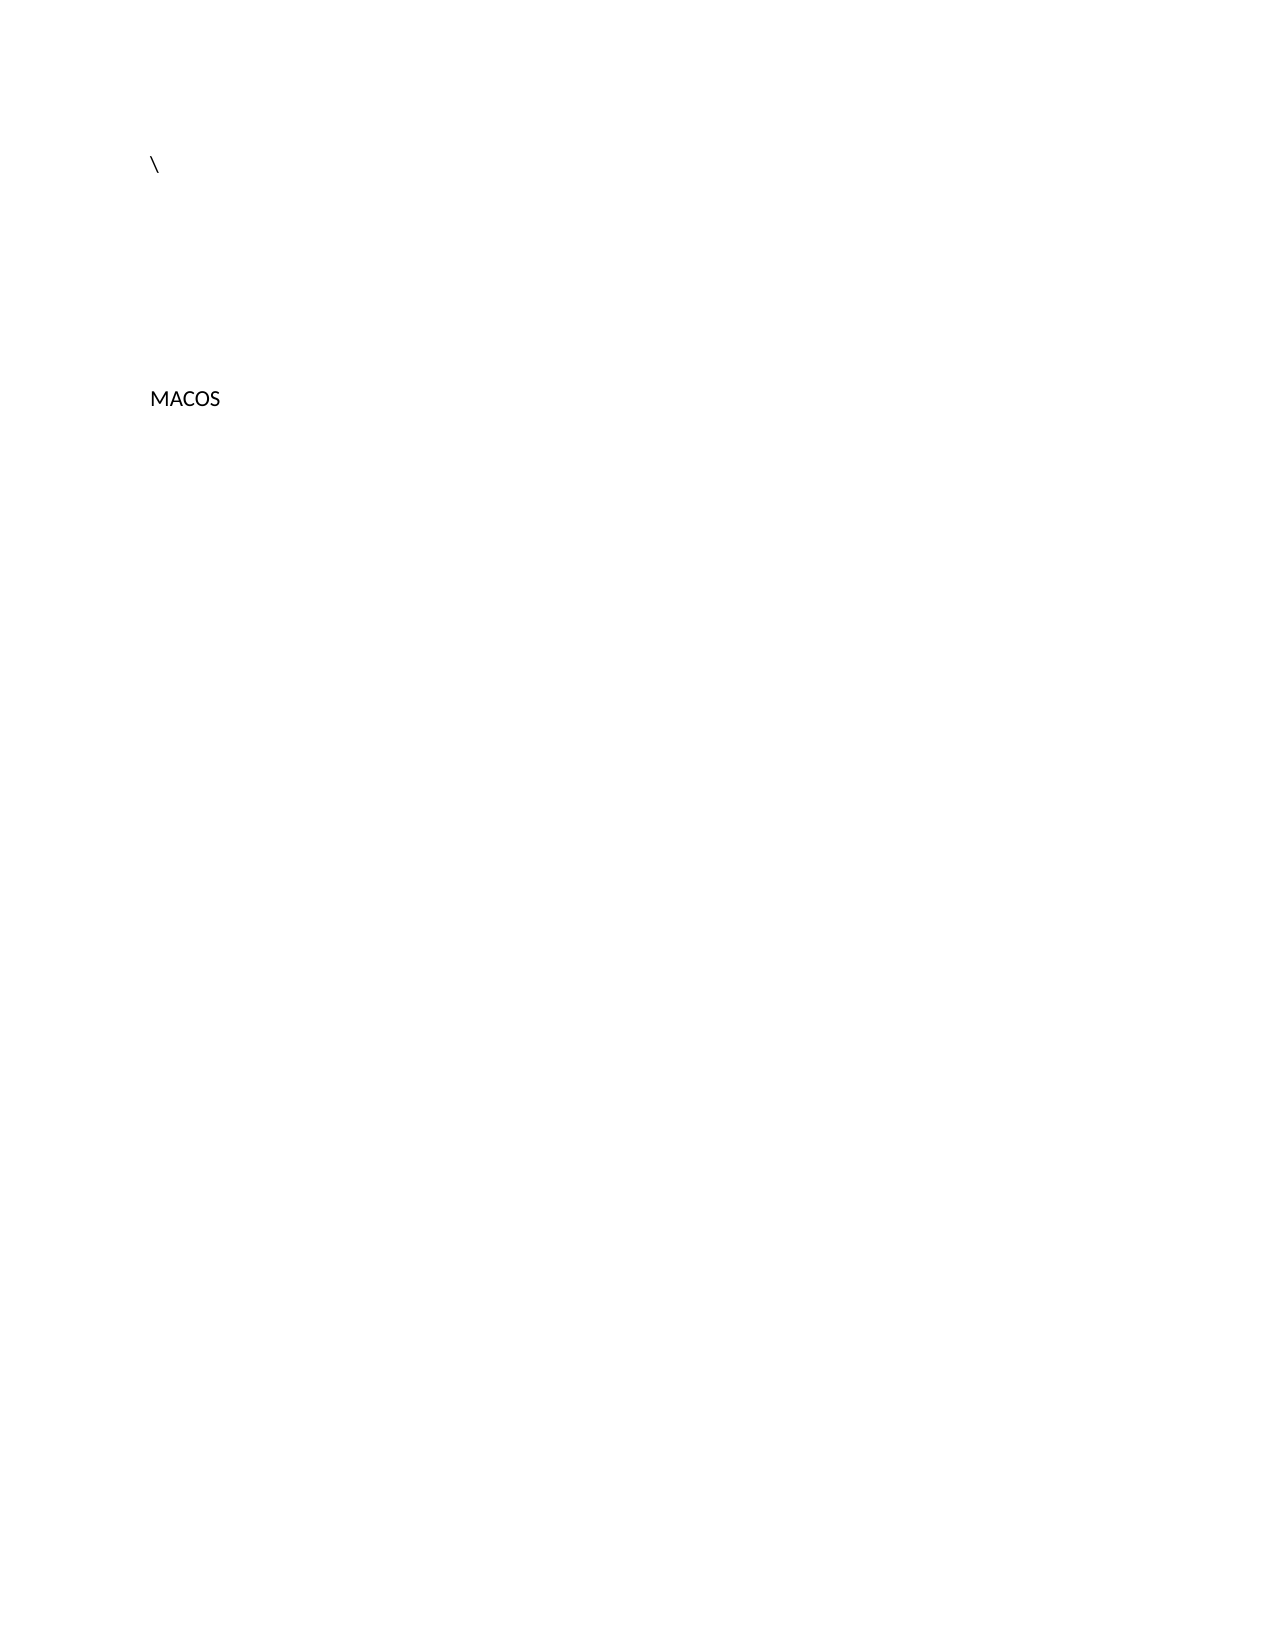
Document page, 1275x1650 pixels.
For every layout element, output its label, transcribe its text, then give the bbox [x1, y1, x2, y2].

text \ [150, 150, 1125, 178]
text MACOS [150, 384, 1125, 412]
